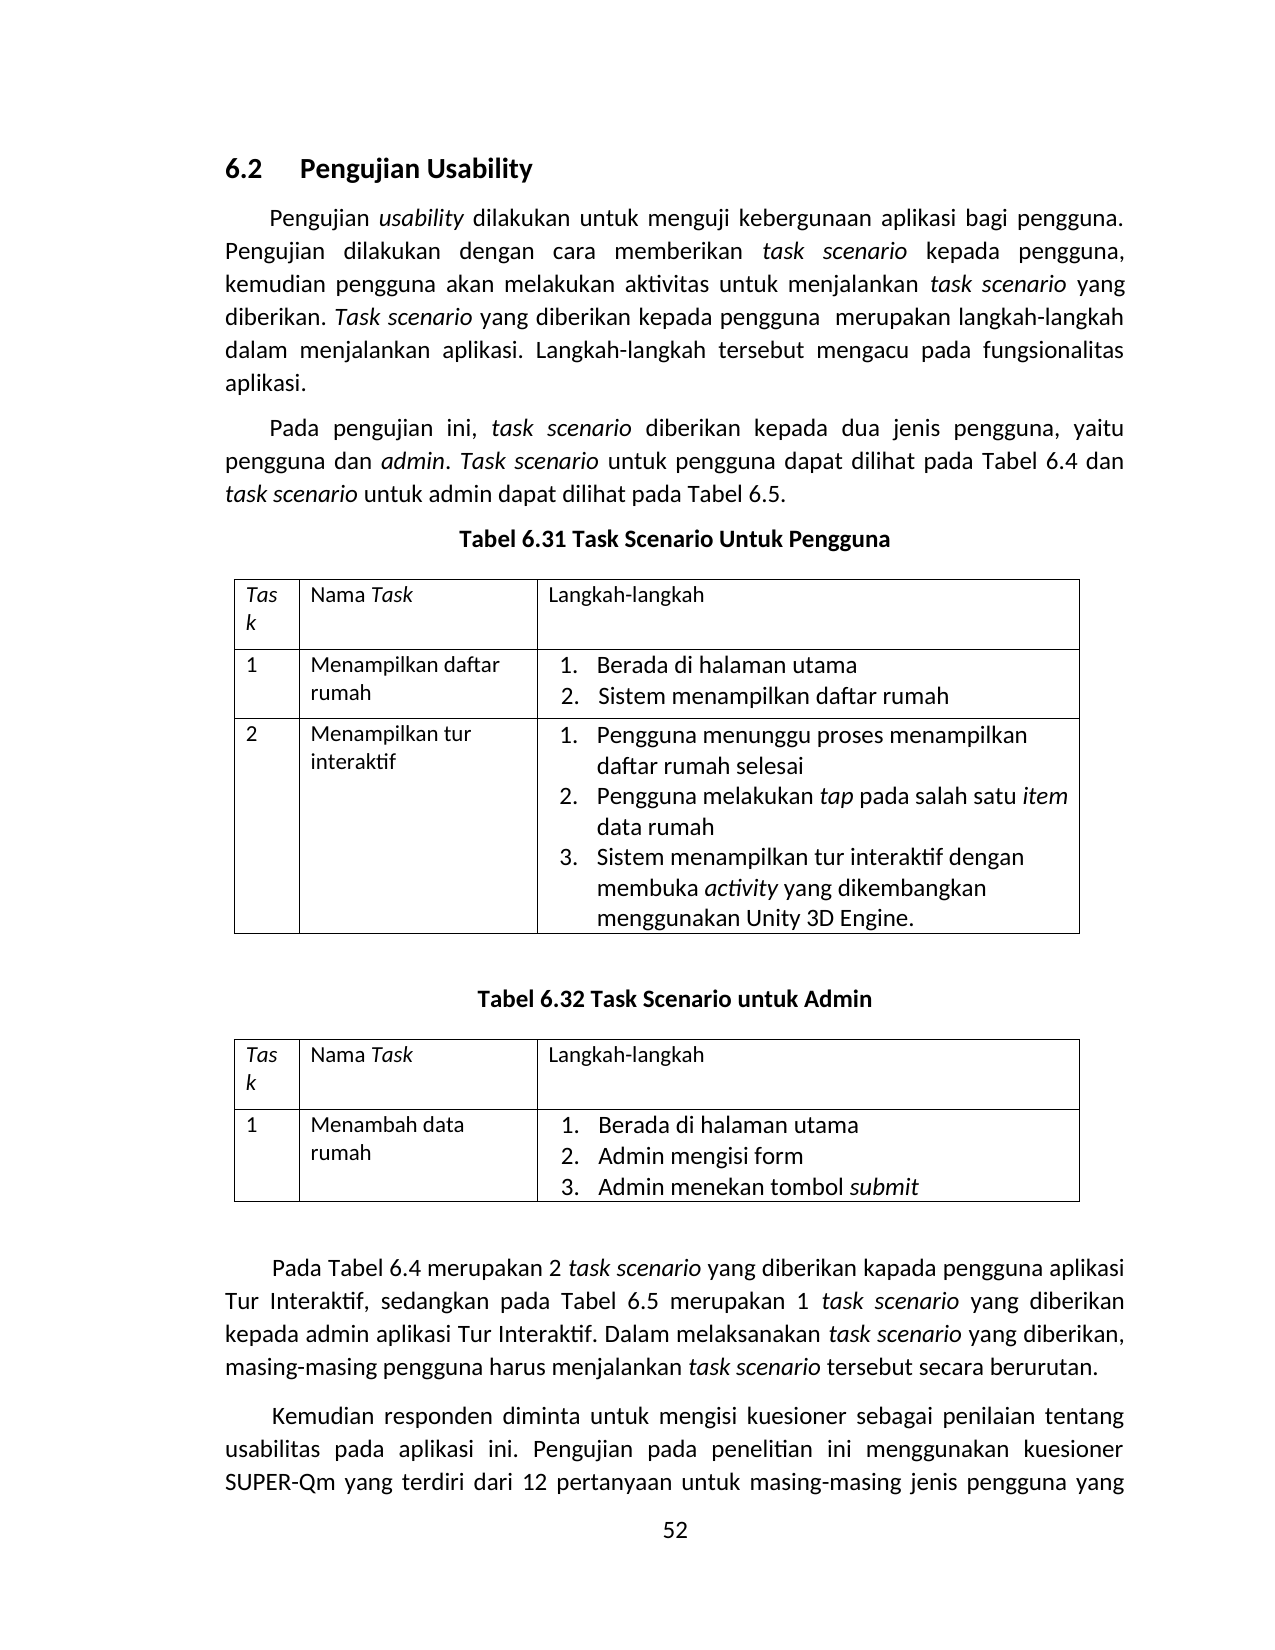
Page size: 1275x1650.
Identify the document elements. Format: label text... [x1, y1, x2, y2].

table_cell 1 [235, 650, 299, 718]
table_cell Menampilkan daftar rumah [300, 650, 537, 718]
text Pada Tabel 6.4 merupakan 2 task scenario yang diberikan kapada pengguna aplikasi Tur Interaktif, sedangkan pada Tabel 6.5 merupakan 1 task scenario yang diberikan kepada admin aplikasi Tur Interaktif. Dalam melaksanakan task scenario yang diberikan, masing-masing pengguna harus menjalankan task scenario tersebut secara berurutan. [225, 1252, 1125, 1381]
table_cell Berada di halaman utama Sistem menampilkan daftar rumah [538, 650, 1079, 718]
table_header Langkah-langkah [538, 580, 1079, 649]
table_cell Pengguna menunggu proses menampilkan daftar rumah selesai Pengguna melakukan tap pada salah satu item data rumah Sistem menampilkan tur interaktif dengan membuka activity yang dikembangkan menggunakan Unity 3D Engine. [538, 719, 1079, 933]
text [225, 1400, 1125, 1497]
table_header Nama Task [300, 1040, 537, 1109]
table_cell 2 [235, 719, 299, 933]
table_header Nama Task [300, 580, 537, 649]
table_header Task [235, 580, 299, 649]
table_cell 1 [235, 1110, 299, 1201]
table_cell Menambah data rumah [300, 1110, 537, 1201]
table_cell Berada di halaman utama Admin mengisi form Admin menekan tombol submit [538, 1110, 1079, 1201]
table_header Langkah-langkah [538, 1040, 1079, 1109]
text Pengujian usability dilakukan untuk menguji kebergunaan aplikasi bagi pengguna. Pengujian dilakukan dengan cara memberikan task scenario kepada pengguna, kemudian pengguna akan melakukan aktivitas untuk menjalankan task scenario yang diberikan. Task scenario yang diberikan kepada pengguna merupakan langkah-langkah dalam menjalankan aplikasi. Langkah-langkah tersebut mengacu pada fungsionalitas aplikasi. [225, 202, 1125, 397]
table_cell Menampilkan tur interaktif [300, 719, 537, 933]
text Pengujian Usability [225, 150, 1125, 186]
text Pada pengujian ini, task scenario diberikan kepada dua jenis pengguna, yaitu pengguna dan admin. Task scenario untuk pengguna dapat dilihat pada Tabel 6.4 dan task scenario untuk admin dapat dilihat pada Tabel 6.5. [225, 412, 1125, 509]
table_header Task [235, 1040, 299, 1109]
